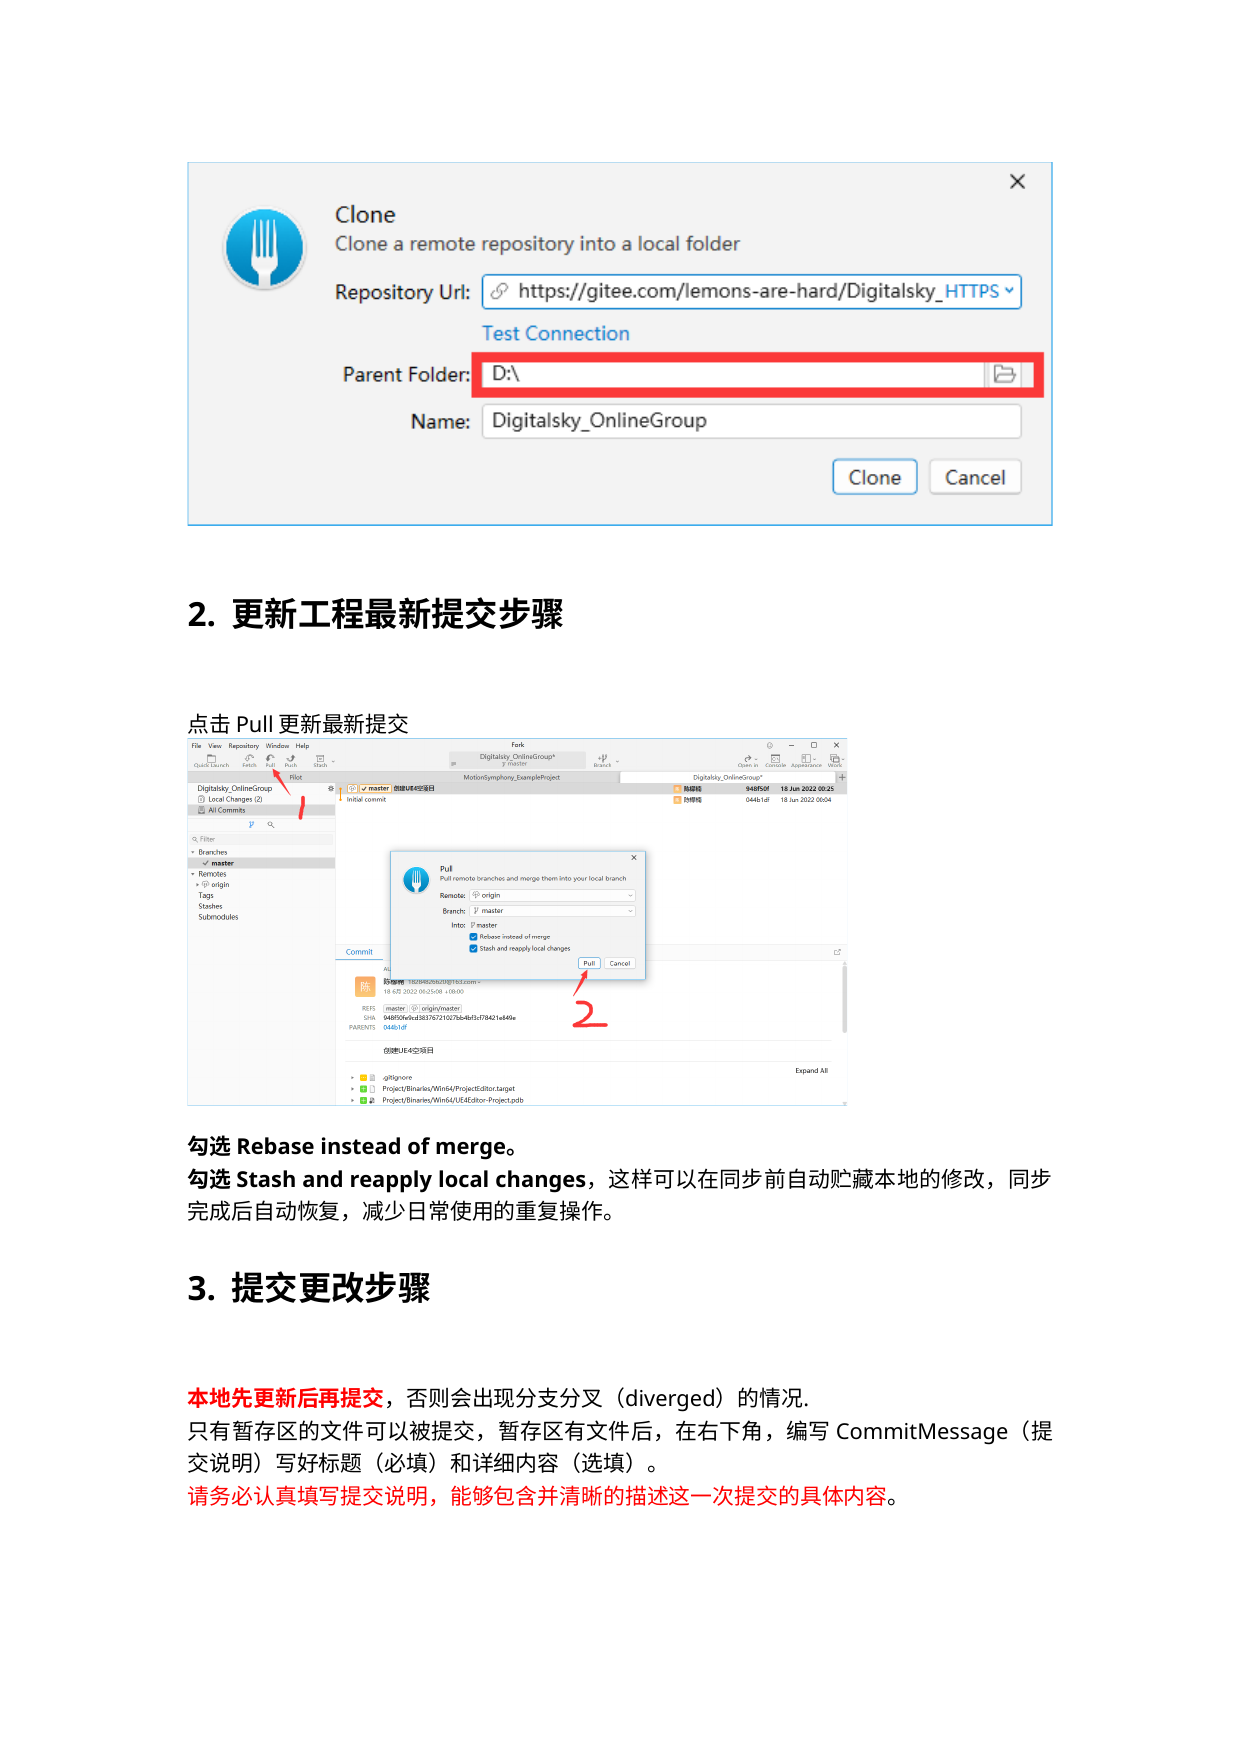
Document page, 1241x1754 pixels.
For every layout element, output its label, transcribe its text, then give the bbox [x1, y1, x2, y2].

text 请务必认真填写提交说明，能够包含并清晰的描述这一次提交的具体内容。 [187, 1478, 1053, 1511]
text 本地先更新后再提交，否则会出现分支分叉（diverged）的情况. [187, 1381, 1053, 1413]
text 勾选 Rebase instead of merge。 [187, 1129, 1053, 1161]
subtitle 提交更改步骤 [187, 1253, 1053, 1318]
picture [187, 162, 1053, 526]
text 勾选Stash and reapply local changes，这样可以在同步前自动贮藏本地的修改，同步完成后自动恢复，减少日常使用的重复操作。 [187, 1161, 1053, 1226]
text 点击Pull更新最新提交 [187, 706, 1053, 739]
text 只有暂存区的文件可以被提交，暂存区有文件后，在右下角，编写CommitMessage（提交说明）写好标题（必填）和详细内容（选填）。 [187, 1413, 1053, 1478]
picture [187, 738, 848, 1106]
subtitle 更新工程最新提交步骤 [187, 579, 1053, 644]
